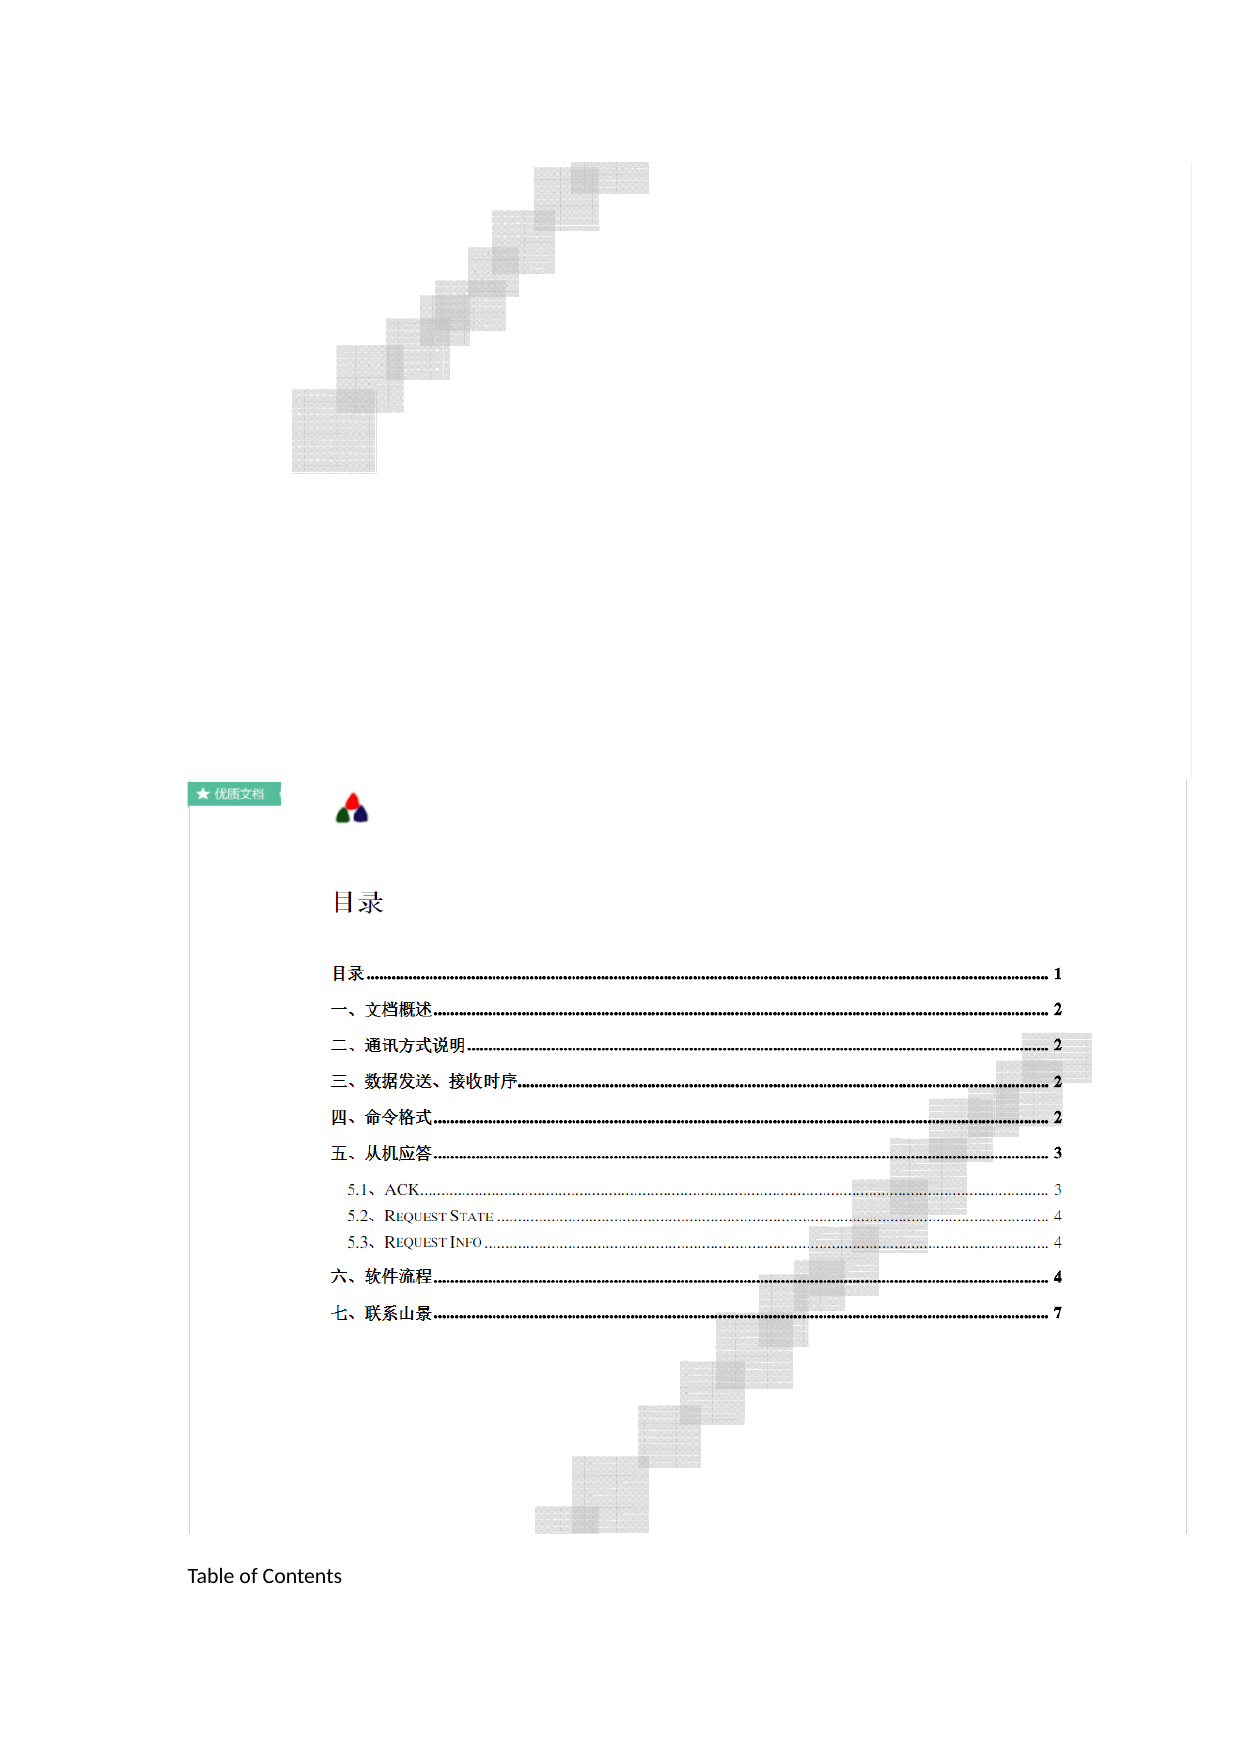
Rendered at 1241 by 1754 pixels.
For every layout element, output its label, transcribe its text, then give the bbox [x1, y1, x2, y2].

text Table of Contents [187, 1559, 1053, 1592]
picture [187, 162, 1192, 776]
picture [187, 779, 1192, 1534]
